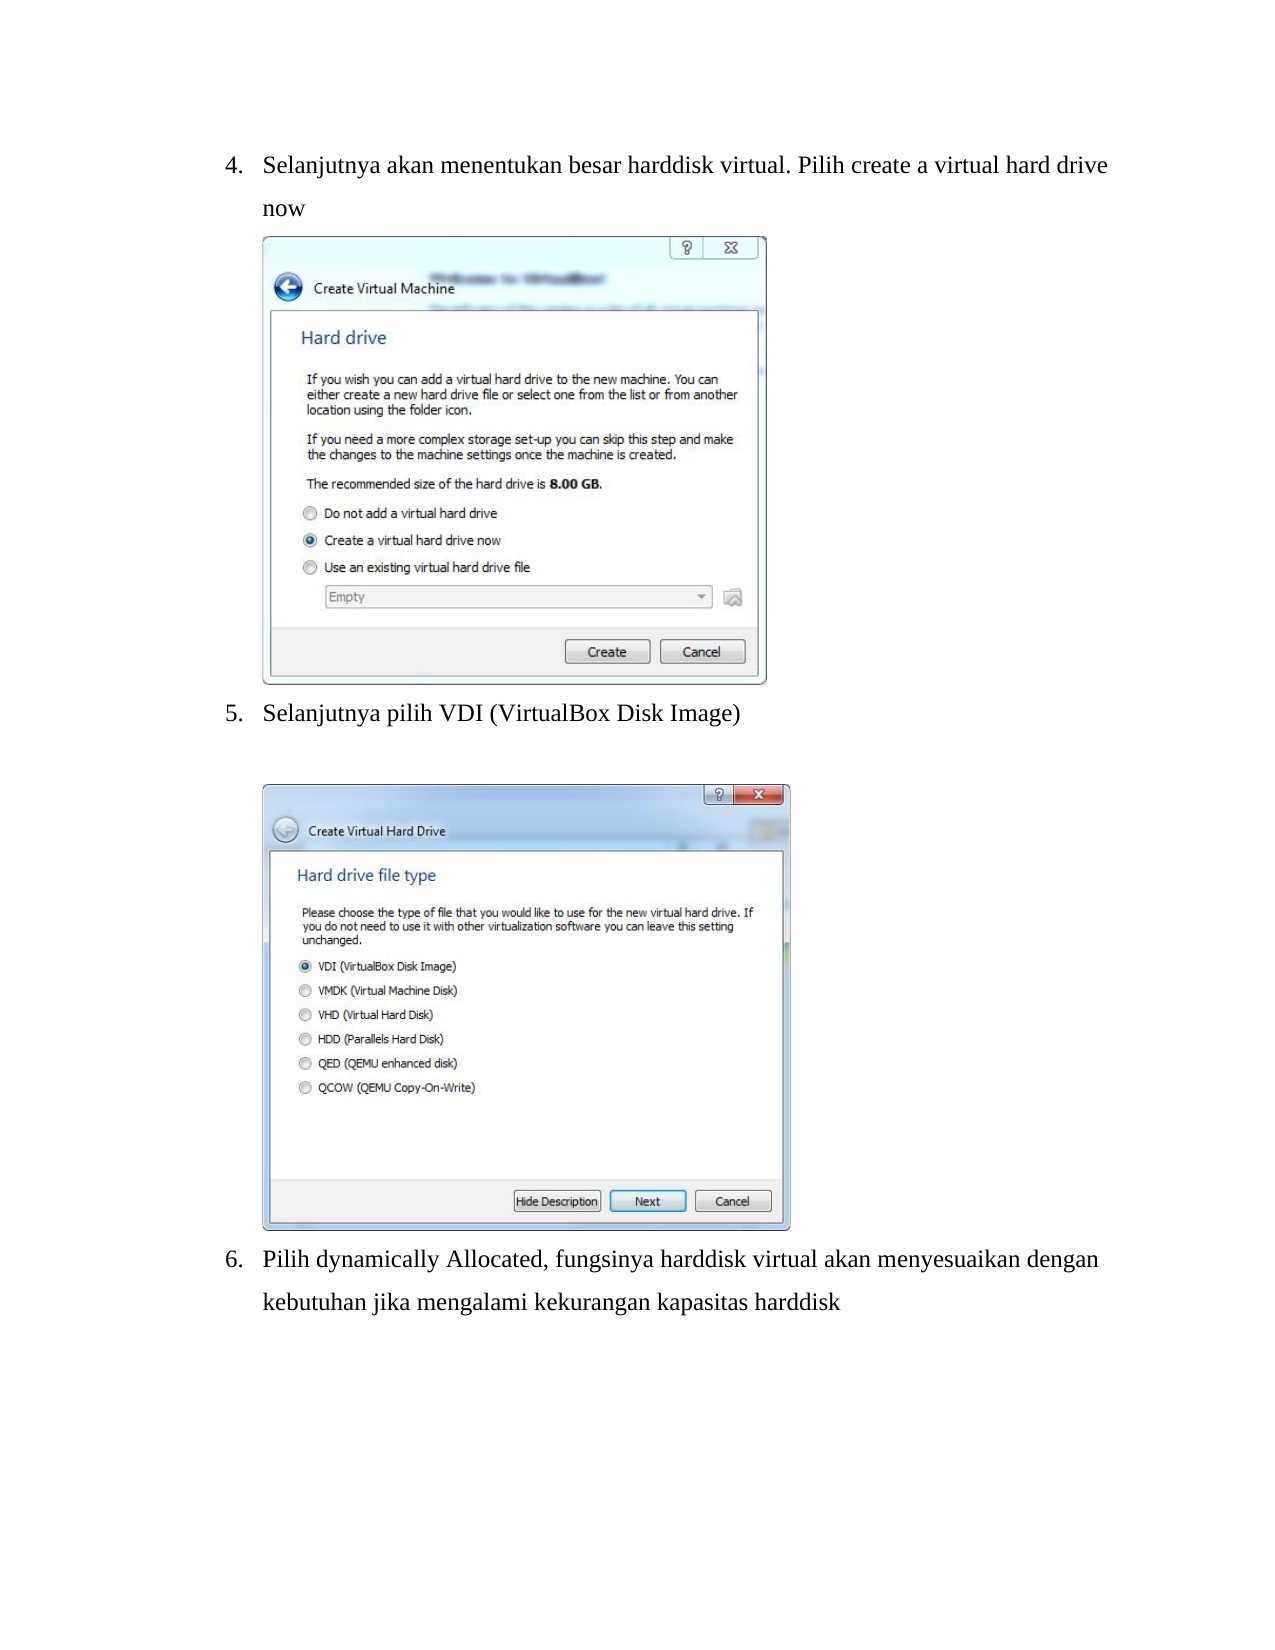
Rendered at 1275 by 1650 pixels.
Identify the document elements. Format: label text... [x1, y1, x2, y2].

picture [262, 236, 767, 685]
list Selanjutnya pilih VDI (VirtualBox Disk Image) [225, 698, 1125, 727]
list Pilih dynamically Allocated, fungsinya harddisk virtual akan menyesuaikan dengan kebutuhan jika mengalami kekurangan kapasitas harddisk [225, 1244, 1125, 1316]
picture [262, 784, 791, 1231]
list Selanjutnya akan menentukan besar harddisk virtual. Pilih create a virtual hard drive now [225, 150, 1125, 222]
